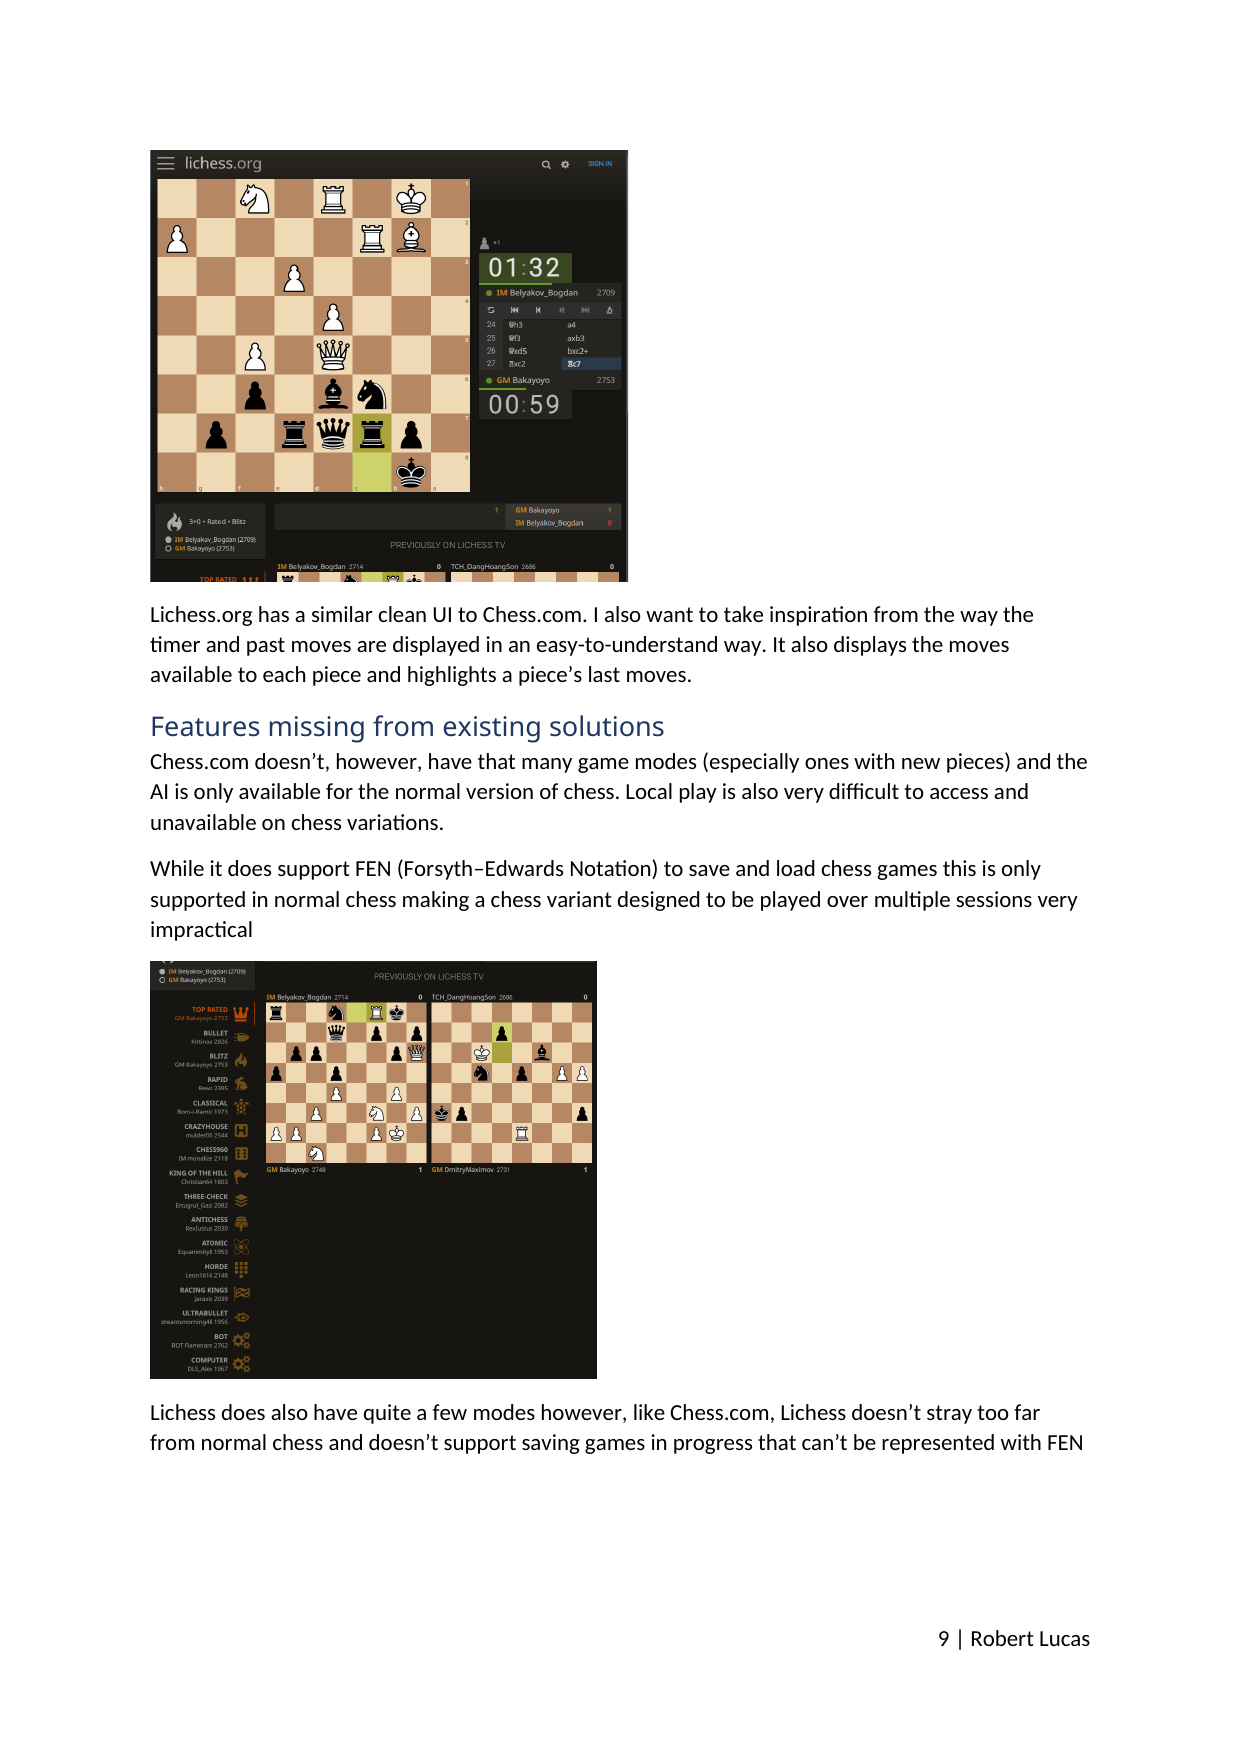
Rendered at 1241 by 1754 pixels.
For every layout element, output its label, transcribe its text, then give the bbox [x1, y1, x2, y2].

picture [150, 961, 597, 1379]
subtitle Features missing from existing solutions [150, 707, 1090, 744]
text Chess.com doesn’t, however, have that many game modes (especially ones with new pieces) and the AI is only available for the normal version of chess. Local play is also very difficult to access and unavailable on chess variations. [150, 747, 1090, 836]
text Lichess does also have quite a few modes however, like Chess.com, Lichess doesn’t stray too far from normal chess and doesn’t support saving games in progress that can’t be represented with FEN [150, 1398, 1090, 1456]
picture [150, 150, 629, 582]
text Lichess.org has a similar clean UI to Chess.com. I also want to take inspiration from the way the timer and past moves are displayed in an easy-to-understand way. It also displays the moves available to each piece and highlights a piece’s last moves. [150, 600, 1090, 688]
text While it does support FEN (Forsyth–Edwards Notation) to save and load chess games this is only supported in normal chess making a chess variant designed to be played over multiple sessions very impractical [150, 854, 1090, 943]
